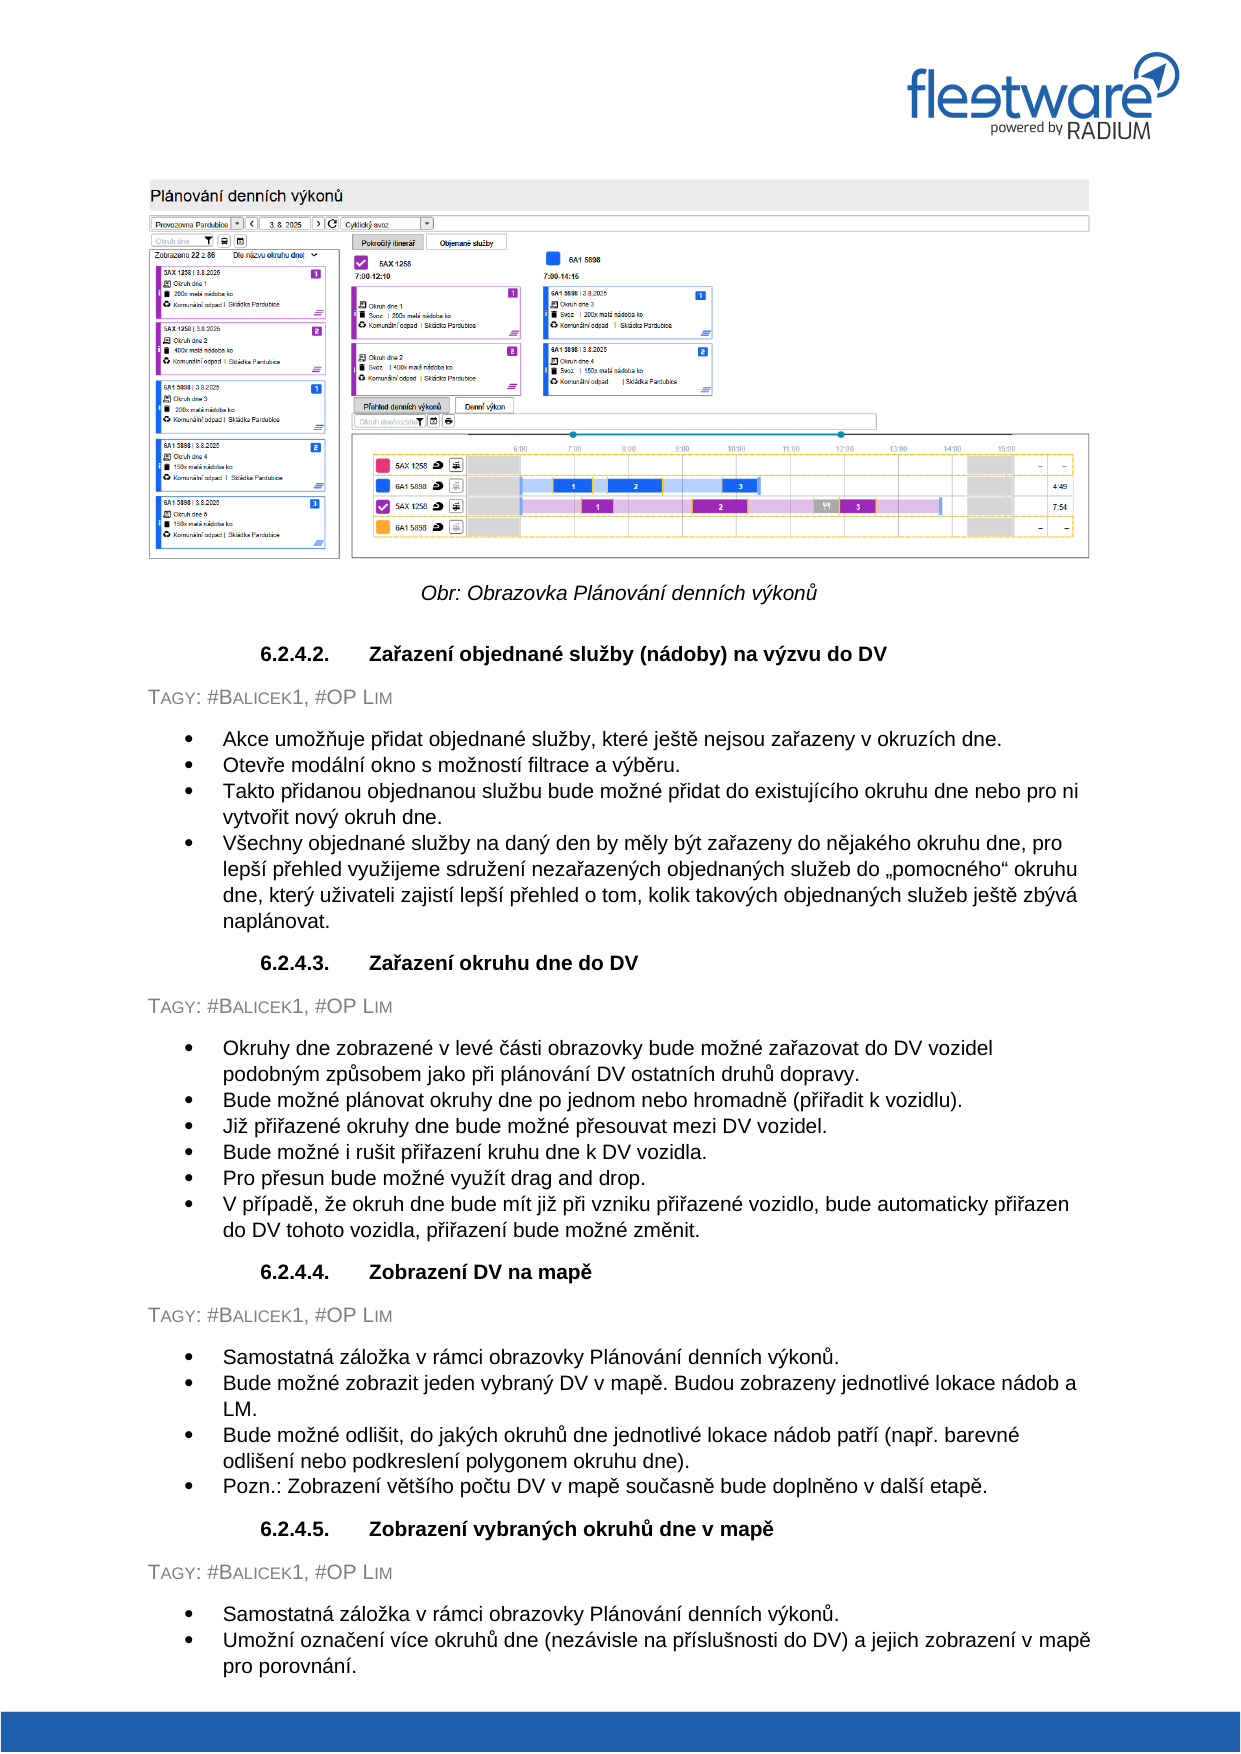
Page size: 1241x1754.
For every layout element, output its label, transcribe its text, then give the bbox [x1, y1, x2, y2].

text Tagy: #Balicek1, #OP Lim [148, 1302, 1093, 1326]
subtitle Zobrazení DV na mapě [260, 1260, 1093, 1284]
picture [0, 0, 1241, 1752]
list Samostatná záložka v rámci obrazovky Plánování denních výkonů. [185, 1345, 1093, 1369]
list Již přiřazené okruhy dne bude možné přesouvat mezi DV vozidel. [185, 1114, 1093, 1138]
text Obr: Obrazovka Plánování denních výkonů [148, 581, 1093, 605]
list V případě, že okruh dne bude mít již při vzniku přiřazené vozidlo, bude automaticky přiřazen do DV tohoto vozidla, přiřazení bude možné změnit. [185, 1191, 1093, 1241]
list Okruhy dne zobrazené v levé části obrazovky bude možné zařazovat do DV vozidel podobným způsobem jako při plánování DV ostatních druhů dopravy. [185, 1036, 1093, 1086]
subtitle Zobrazení vybraných okruhů dne v mapě [260, 1517, 1093, 1541]
text Tagy: #Balicek1, #OP Lim [148, 993, 1093, 1017]
list Všechny objednané služby na daný den by měly být zařazeny do nějakého okruhu dne, pro lepší přehled využijeme sdružení nezařazených objednaných služeb do „pomocného“ okruhu dne, který uživateli zajistí lepší přehled o tom, kolik takových objednaných služeb ještě zbývá naplánovat. [185, 831, 1093, 932]
list Takto přidanou objednanou službu bude možné přidat do existujícího okruhu dne nebo pro ni vytvořit nový okruh dne. [185, 779, 1093, 829]
list Bude možné plánovat okruhy dne po jednom nebo hromadně (přiřadit k vozidlu). [185, 1088, 1093, 1112]
list Pro přesun bude možné využít drag and drop. [185, 1166, 1093, 1189]
list Umožní označení více okruhů dne (nezávisle na příslušnosti do DV) a jejich zobrazení v mapě pro porovnání. [185, 1628, 1093, 1678]
subtitle Zařazení okruhu dne do DV [260, 951, 1093, 975]
list Otevře modální okno s možností filtrace a výběru. [185, 753, 1093, 777]
list Bude možné i rušit přiřazení kruhu dne k DV vozidla. [185, 1139, 1093, 1164]
list Bude možné zobrazit jeden vybraný DV v mapě. Budou zobrazeny jednotlivé lokace nádob a LM. [185, 1371, 1093, 1421]
subtitle Zařazení objednané služby (nádoby) na výzvu do DV [260, 642, 1093, 666]
list Akce umožňuje přidat objednané služby, které ještě nejsou zařazeny v okruzích dne. [185, 727, 1093, 751]
text Tagy: #Balicek1, #OP Lim [148, 685, 1093, 709]
list Pozn.: Zobrazení většího počtu DV v mapě současně bude doplněno v další etapě. [185, 1474, 1093, 1498]
list Bude možné odlišit, do jakých okruhů dne jednotlivé lokace nádob patří (např. barevné odlišení nebo podkreslení polygonem okruhu dne). [185, 1423, 1093, 1472]
text Tagy: #Balicek1, #OP Lim [148, 1559, 1093, 1583]
list Samostatná záložka v rámci obrazovky Plánování denních výkonů. [185, 1602, 1093, 1626]
